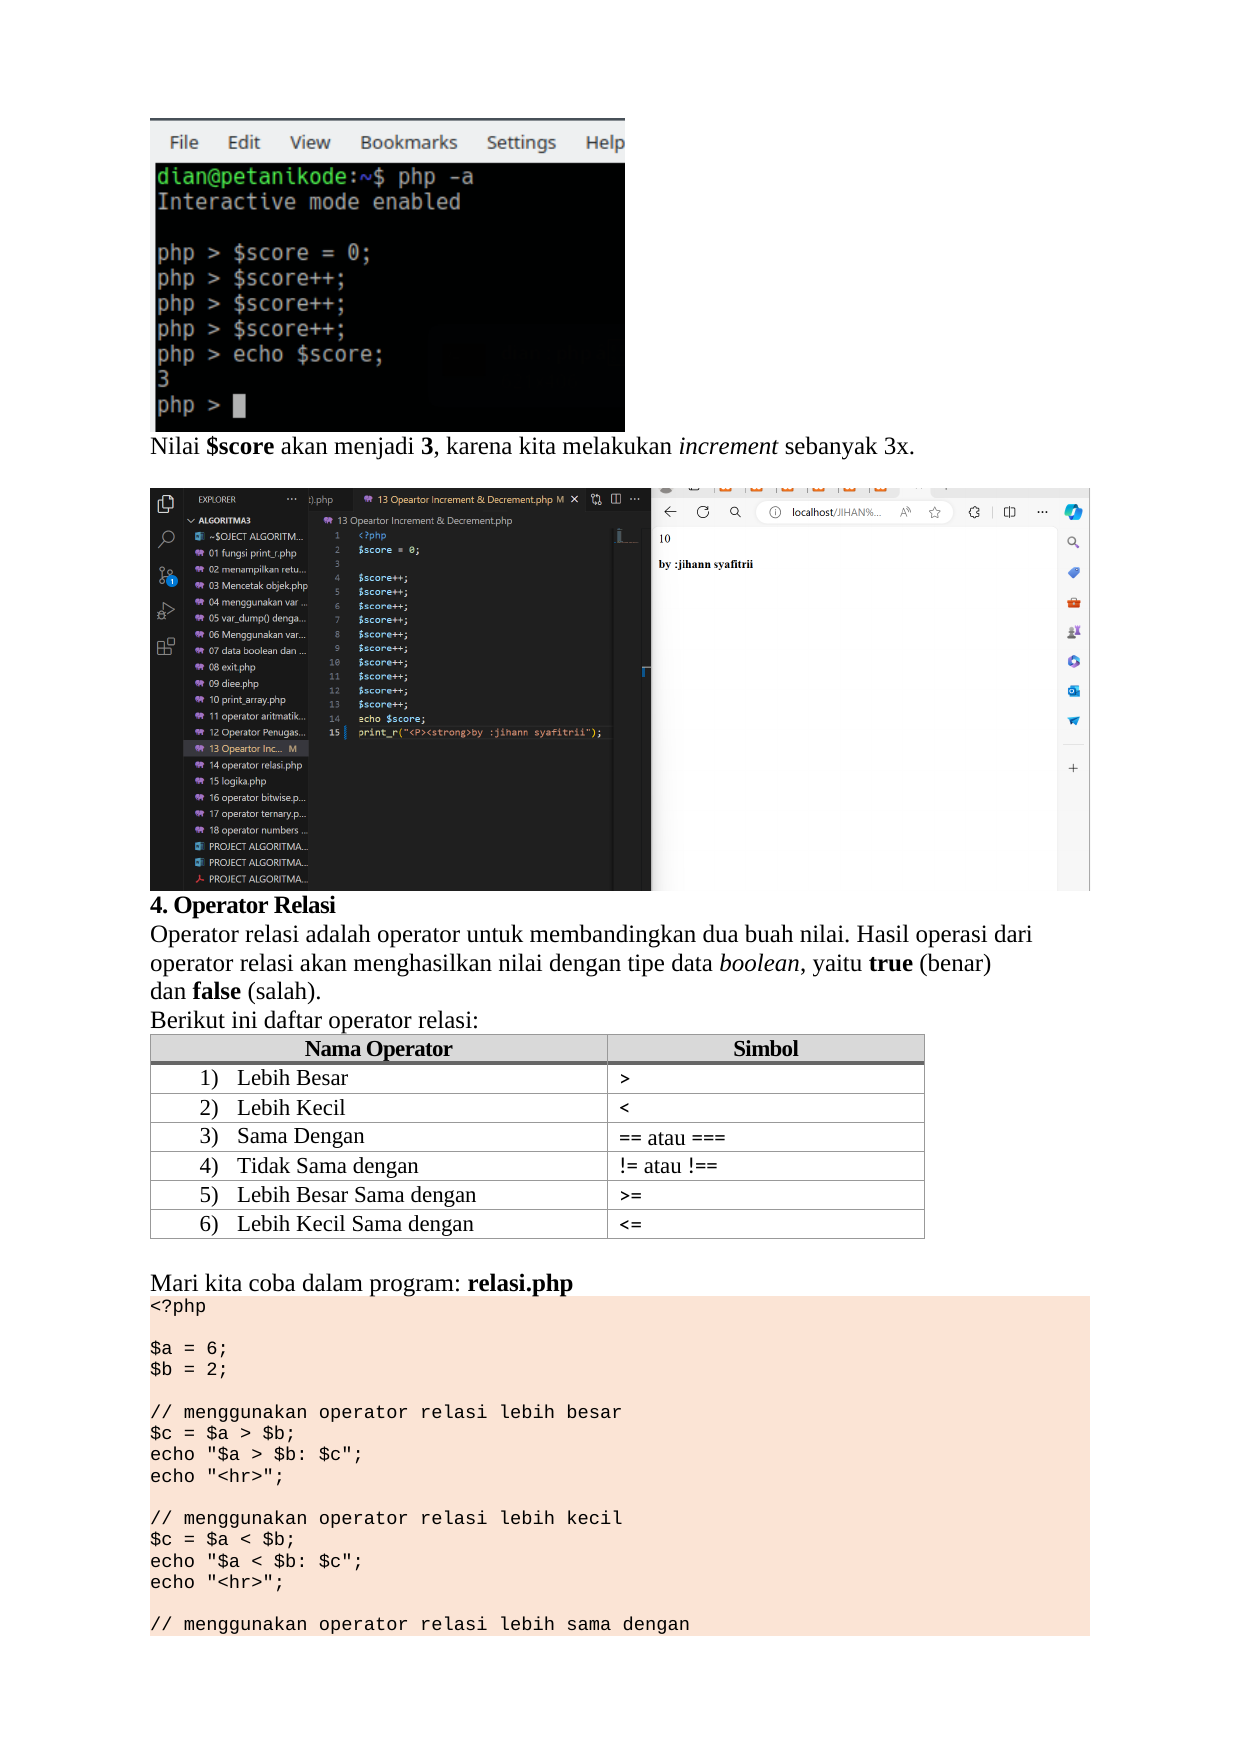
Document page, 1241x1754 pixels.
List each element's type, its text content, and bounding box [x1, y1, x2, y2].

text // menggunakan operator relasi lebih kecil [150, 1509, 1090, 1530]
text <?php [150, 1296, 1090, 1318]
table_header Simbol [608, 1035, 924, 1061]
table_cell == atau === [608, 1123, 924, 1151]
text echo "<hr>"; [150, 1573, 1090, 1594]
subtitle 4. Operator Relasi [150, 891, 1090, 919]
text echo "$a < $b: $c"; [150, 1551, 1090, 1573]
table_cell <= [608, 1210, 924, 1238]
table_cell >= [608, 1181, 924, 1209]
table_cell < [608, 1094, 924, 1122]
table_cell != atau !== [608, 1152, 924, 1180]
text // menggunakan operator relasi lebih sama dengan [150, 1615, 1090, 1636]
text echo "<hr>"; [150, 1466, 1090, 1488]
text $c = $a > $b; [150, 1424, 1090, 1445]
table_cell Lebih Besar Sama dengan [151, 1181, 607, 1209]
text echo "$a > $b: $c"; [150, 1445, 1090, 1466]
text $a = 6; [150, 1339, 1090, 1360]
text Berikut ini daftar operator relasi: [150, 1005, 1090, 1034]
table_cell > [608, 1065, 924, 1092]
table_cell Lebih Besar [151, 1065, 607, 1092]
text Mari kita coba dalam program: relasi.php [150, 1268, 1090, 1296]
table_cell Lebih Kecil [151, 1094, 607, 1122]
table_cell Sama Dengan [151, 1123, 607, 1151]
text $b = 2; [150, 1360, 1090, 1381]
text Nilai $score akan menjadi 3, karena kita melakukan increment sebanyak 3x. [150, 431, 1090, 460]
text Operator relasi adalah operator untuk membandingkan dua buah nilai. Hasil operasi dari operator relasi akan menghasilkan nilai dengan tipe data boolean, yaitu true (benar) dan false (salah). [150, 919, 1090, 1005]
text $c = $a < $b; [150, 1530, 1090, 1551]
picture [150, 118, 625, 432]
text // menggunakan operator relasi lebih besar [150, 1403, 1090, 1424]
table_cell Tidak Sama dengan [151, 1152, 607, 1180]
table_cell Lebih Kecil Sama dengan [151, 1210, 607, 1238]
picture [150, 488, 1091, 891]
table_header Nama Operator [151, 1035, 607, 1061]
